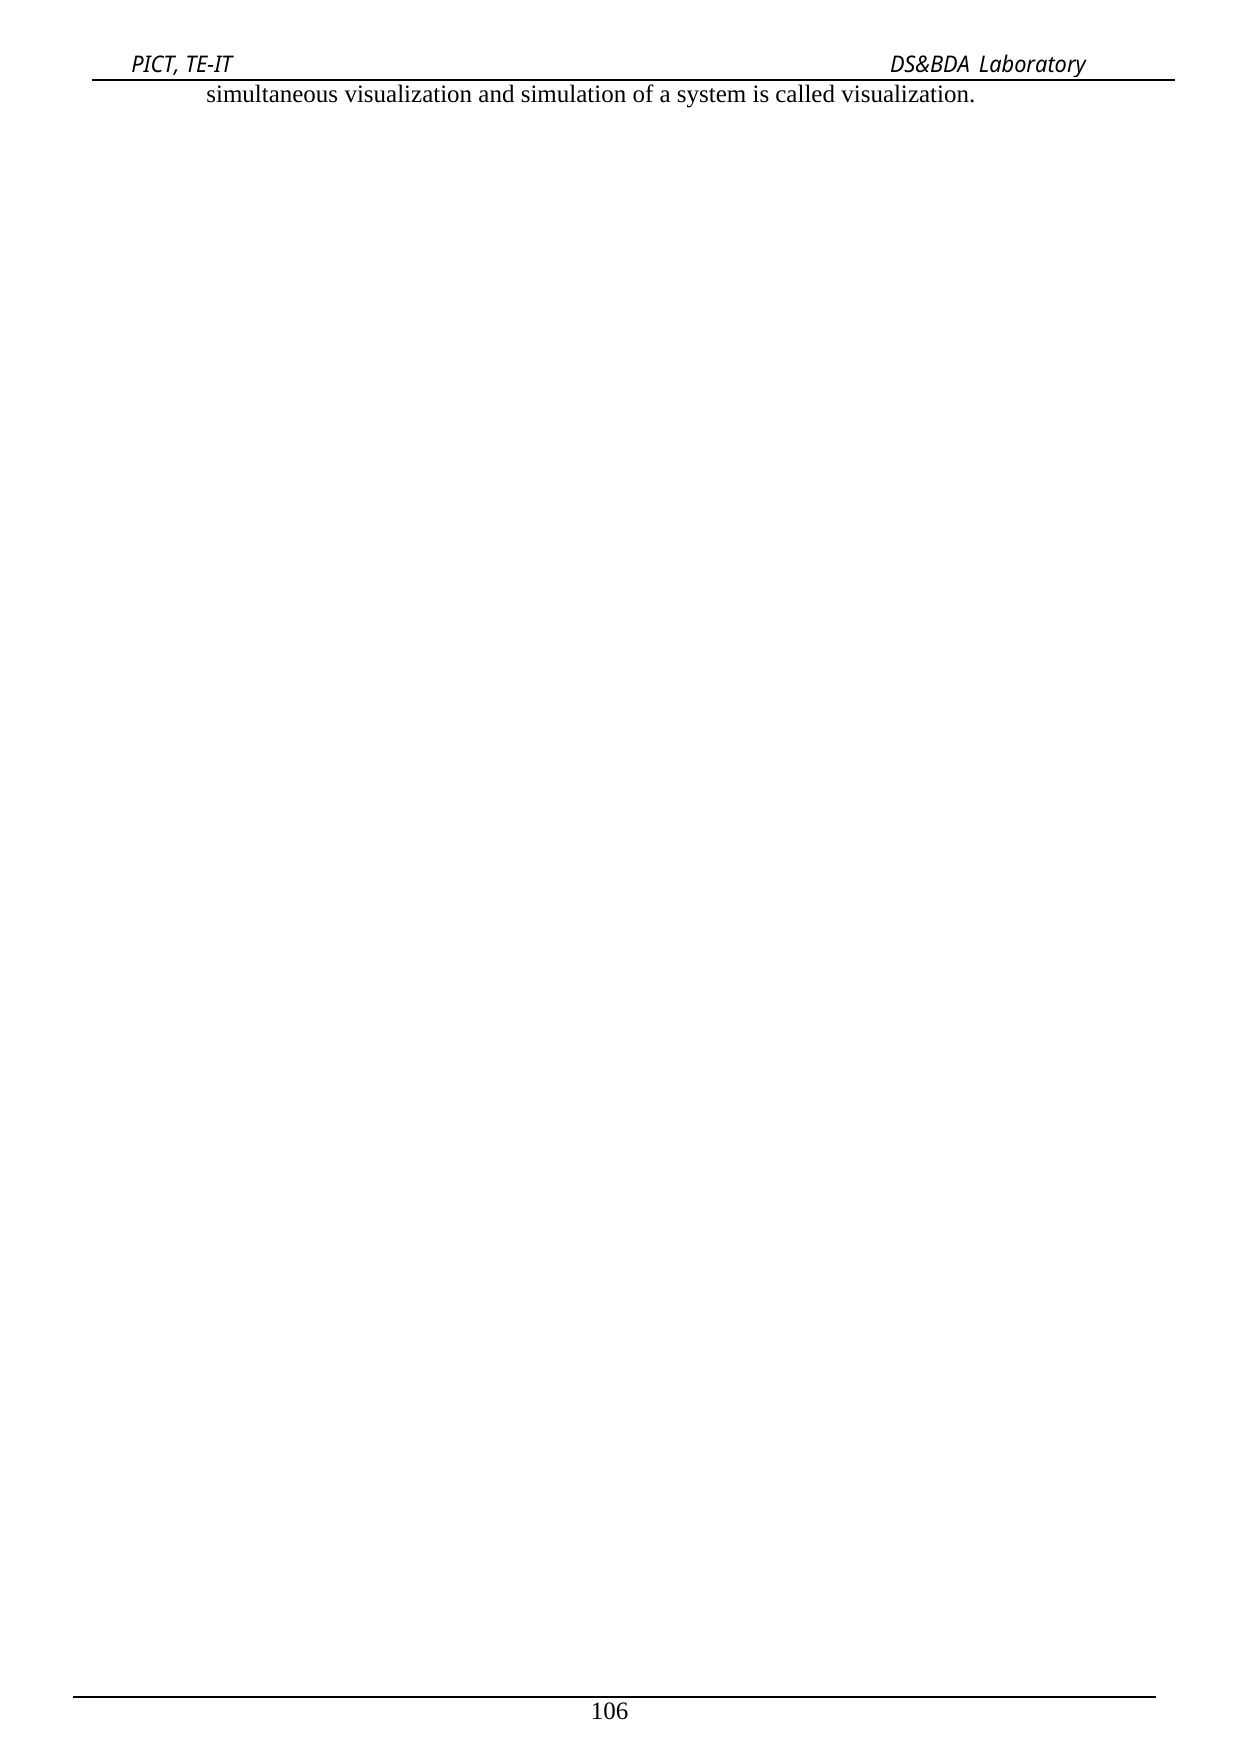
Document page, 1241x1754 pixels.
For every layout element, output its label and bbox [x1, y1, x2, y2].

text [206, 79, 1088, 108]
